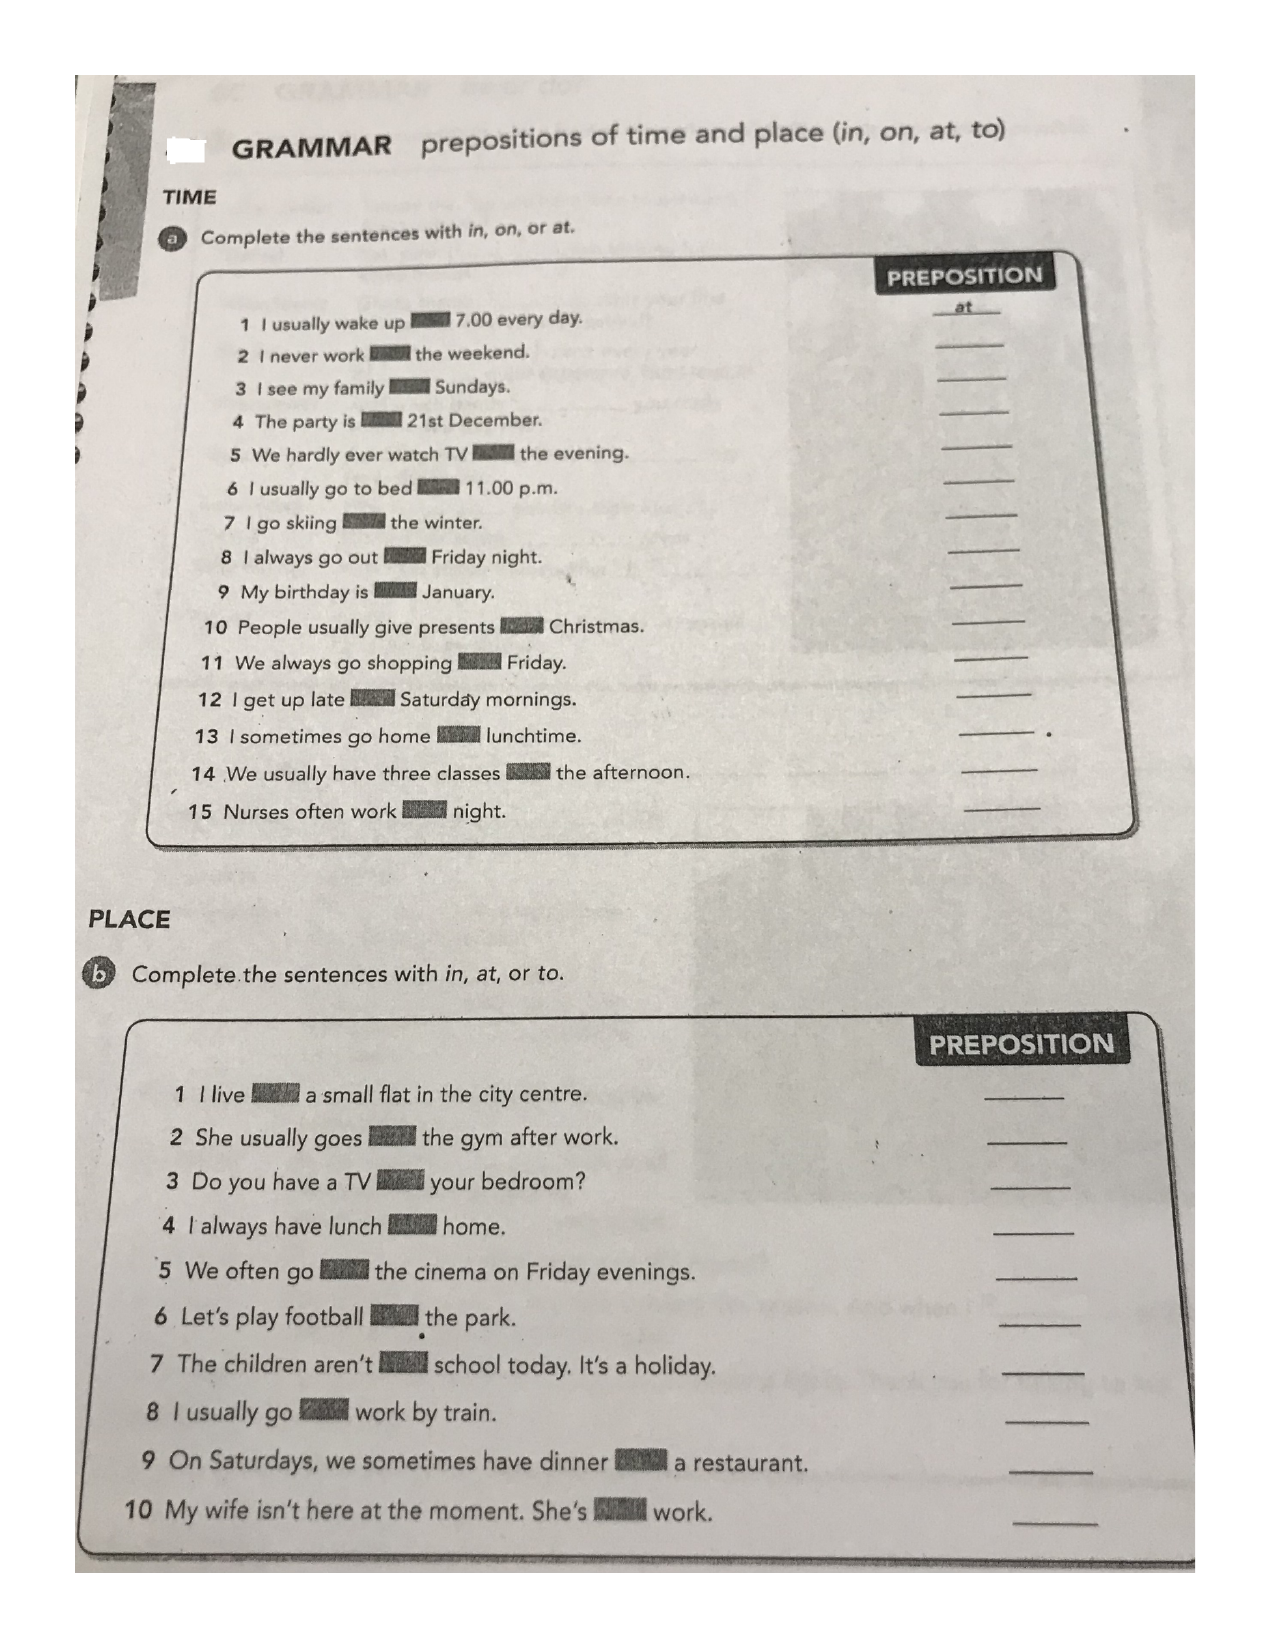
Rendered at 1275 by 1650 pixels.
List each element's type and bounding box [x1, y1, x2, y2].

picture [75, 75, 1196, 1573]
